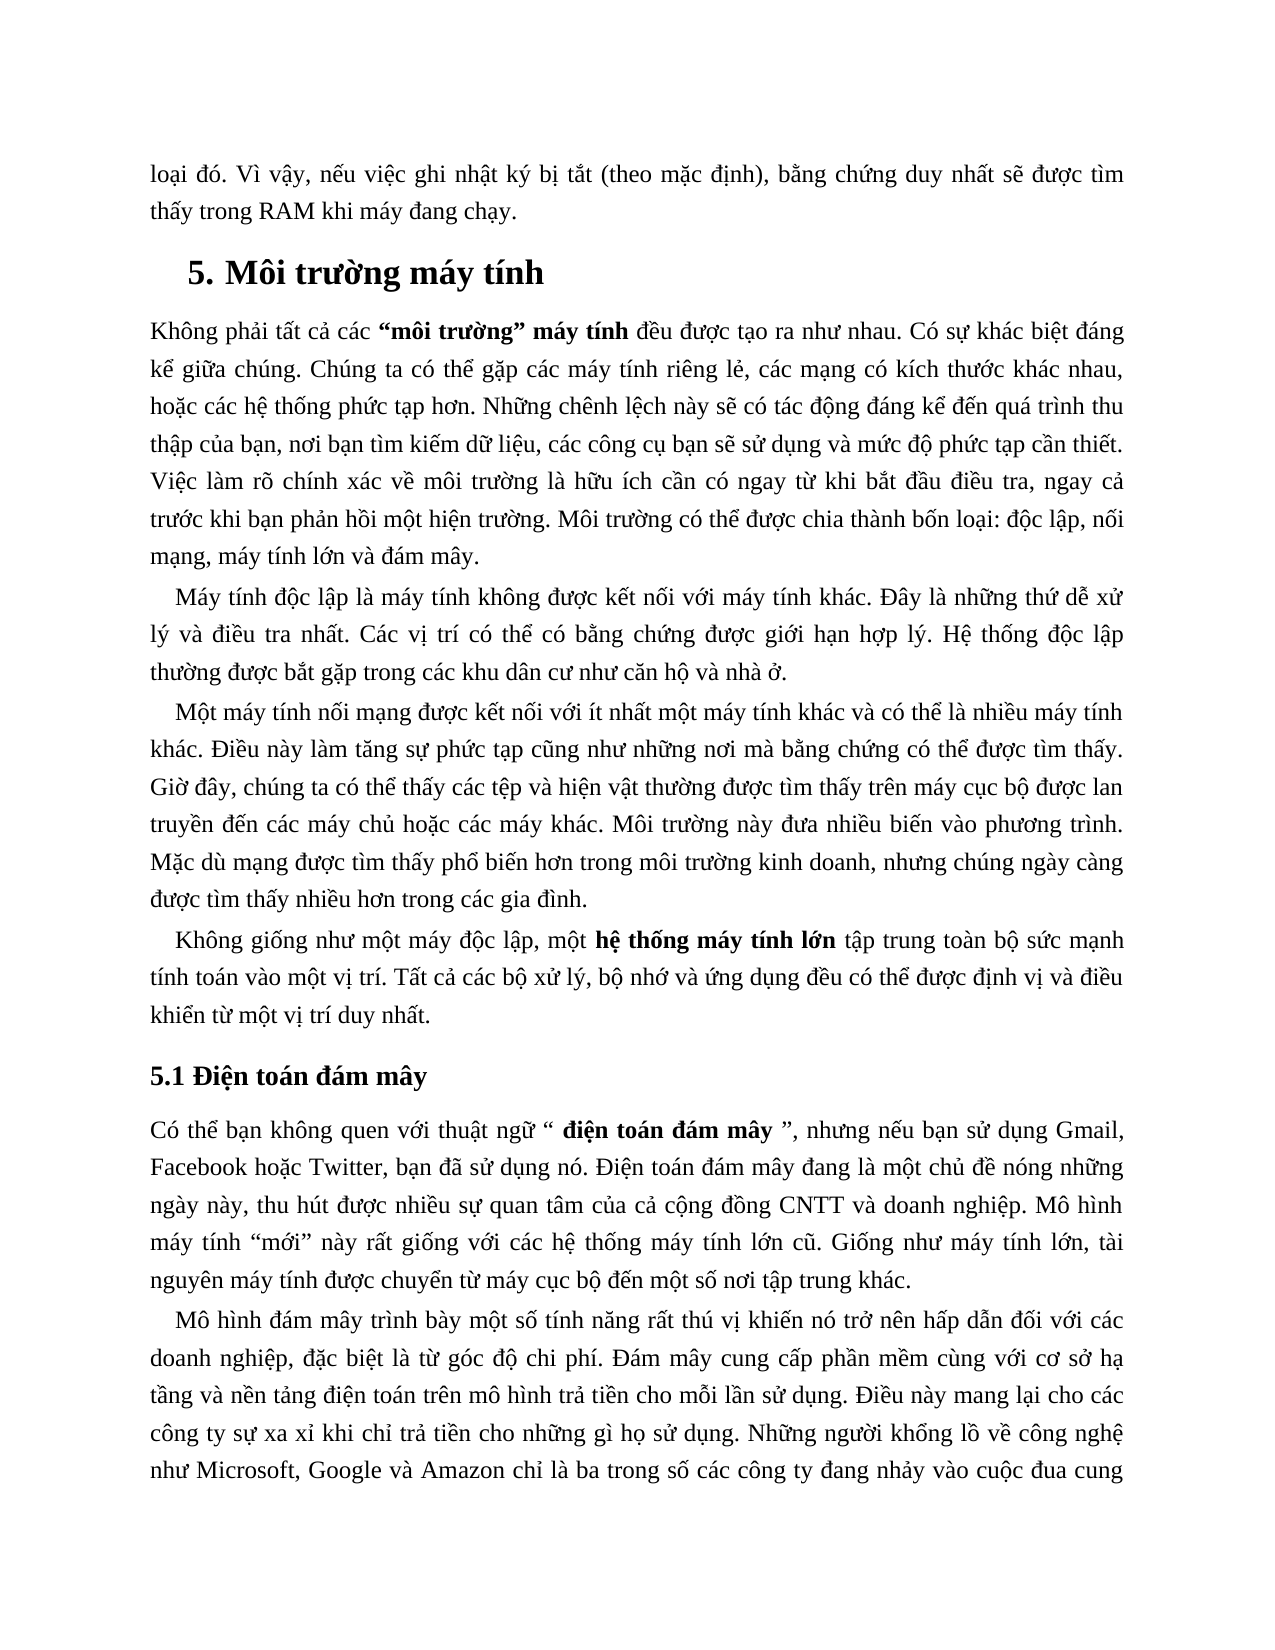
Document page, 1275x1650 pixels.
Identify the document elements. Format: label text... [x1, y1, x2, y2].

subtitle Môi trường máy tính [187, 250, 1125, 292]
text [150, 1297, 1125, 1484]
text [150, 150, 1125, 225]
text Có thể bạn không quen với thuật ngữ “ điện toán đám mây ”, nhưng nếu bạn sử dụng Gmail, Facebook hoặc Twitter, bạn đã sử dụng nó. Điện toán đám mây đang là một chủ đề nóng những ngày này, thu hút được nhiều sự quan tâm của cả cộng đồng CNTT và doanh nghiệp. Mô hình máy tính “mới” này rất giống với các hệ thống máy tính lớn cũ. Giống như máy tính lớn, tài nguyên máy tính được chuyển từ máy cục bộ đến một số nơi tập trung khác. [150, 1106, 1125, 1294]
text Không giống như một máy độc lập, một hệ thống máy tính lớn tập trung toàn bộ sức mạnh tính toán vào một vị trí. Tất cả các bộ xử lý, bộ nhớ và ứng dụng đều có thể được định vị và điều khiển từ một vị trí duy nhất. [150, 916, 1125, 1029]
text Máy tính độc lập là máy tính không được kết nối với máy tính khác. Đây là những thứ dễ xử lý và điều tra nhất. Các vị trí có thể có bằng chứng được giới hạn hợp lý. Hệ thống độc lập thường được bắt gặp trong các khu dân cư như căn hộ và nhà ở. [150, 573, 1125, 685]
text Không phải tất cả các “môi trường” máy tính đều được tạo ra như nhau. Có sự khác biệt đáng kể giữa chúng. Chúng ta có thể gặp các máy tính riêng lẻ, các mạng có kích thước khác nhau, hoặc các hệ thống phức tạp hơn. Những chênh lệch này sẽ có tác động đáng kể đến quá trình thu thập của bạn, nơi bạn tìm kiếm dữ liệu, các công cụ bạn sẽ sử dụng và mức độ phức tạp cần thiết. Việc làm rõ chính xác về môi trường là hữu ích cần có ngay từ khi bắt đầu điều tra, ngay cả trước khi bạn phản hồi một hiện trường. Môi trường có thể được chia thành bốn loại: độc lập, nối mạng, máy tính lớn và đám mây. [150, 307, 1125, 570]
subtitle 5.1 Điện toán đám mây [150, 1054, 1125, 1091]
text Một máy tính nối mạng được kết nối với ít nhất một máy tính khác và có thể là nhiều máy tính khác. Điều này làm tăng sự phức tạp cũng như những nơi mà bằng chứng có thể được tìm thấy. Giờ đây, chúng ta có thể thấy các tệp và hiện vật thường được tìm thấy trên máy cục bộ được lan truyền đến các máy chủ hoặc các máy khác. Môi trường này đưa nhiều biến vào phương trình. Mặc dù mạng được tìm thấy phổ biến hơn trong môi trường kinh doanh, nhưng chúng ngày càng được tìm thấy nhiều hơn trong các gia đình. [150, 688, 1125, 913]
